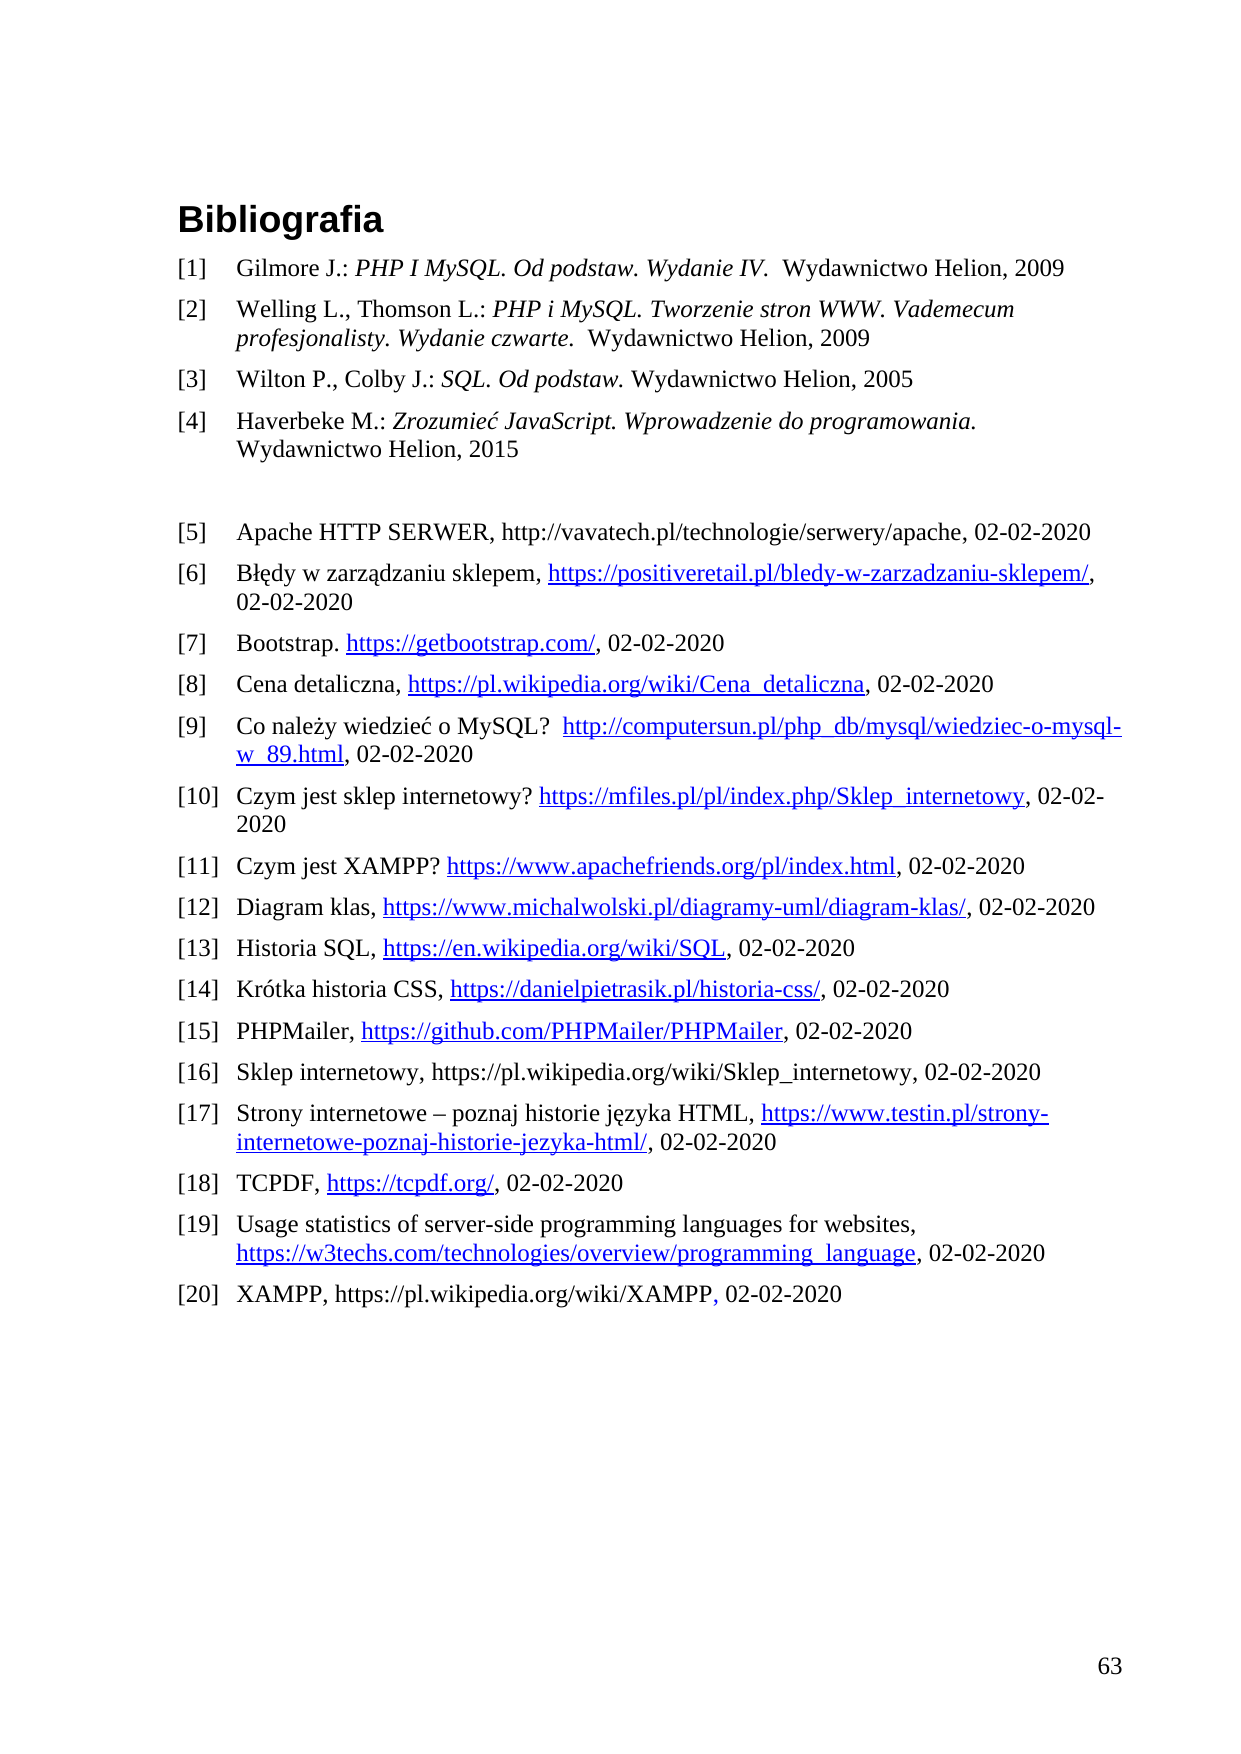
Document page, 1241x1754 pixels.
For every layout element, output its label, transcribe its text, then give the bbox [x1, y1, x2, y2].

text [4] Haverbeke M.: Zrozumieć JavaScript. Wprowadzenie do programowania. Wydawnictwo Helion, 2015 [177, 406, 1122, 463]
text [10] Czym jest sklep internetowy? https://mfiles.pl/pl/index.php/Sklep_internetowy, 02-02-2020 [177, 781, 1122, 838]
text [14] Krótka historia CSS, https://danielpietrasik.pl/historia-css/, 02-02-2020 [177, 974, 1122, 1003]
text [1] Gilmore J.: PHP I MySQL. Od podstaw. Wydanie IV. Wydawnictwo Helion, 2009 [177, 253, 1122, 282]
text [5] Apache HTTP SERWER, http://vavatech.pl/technologie/serwery/apache, 02-02-2020 [177, 517, 1122, 546]
text [13] Historia SQL, https://en.wikipedia.org/wiki/SQL, 02-02-2020 [177, 933, 1122, 962]
text [15] PHPMailer, https://github.com/PHPMailer/PHPMailer, 02-02-2020 [177, 1016, 1122, 1044]
text [16] Sklep internetowy, https://pl.wikipedia.org/wiki/Sklep_internetowy, 02-02-2020 [177, 1057, 1122, 1086]
text [9] Co należy wiedzieć o MySQL? http://computersun.pl/php_db/mysql/wiedziec-o-mysql-w_89.html, 02-02-2020 [177, 711, 1122, 768]
text [2] Welling L., Thomson L.: PHP i MySQL. Tworzenie stron WWW. Vademecum profesjonalisty. Wydanie czwarte. Wydawnictwo Helion, 2009 [177, 294, 1122, 352]
text [8] Cena detaliczna, https://pl.wikipedia.org/wiki/Cena_detaliczna, 02-02-2020 [177, 669, 1122, 698]
text [6] Błędy w zarządzaniu sklepem, https://positiveretail.pl/bledy-w-zarzadzaniu-sklepem/, 02-02-2020 [177, 558, 1122, 616]
text [12] Diagram klas, https://www.michalwolski.pl/diagramy-uml/diagram-klas/, 02-02-2020 [177, 892, 1122, 921]
text [19] Usage statistics of server-side programming languages for websites, https://w3techs.com/technologies/overview/programming_language, 02-02-2020 [177, 1209, 1122, 1267]
text [18] TCPDF, https://tcpdf.org/, 02-02-2020 [177, 1168, 1122, 1197]
text [7] Bootstrap. https://getbootstrap.com/, 02-02-2020 [177, 628, 1122, 657]
text [11] Czym jest XAMPP? https://www.apachefriends.org/pl/index.html, 02-02-2020 [177, 851, 1122, 879]
subtitle Bibliografia [177, 198, 1122, 241]
text [20] XAMPP, https://pl.wikipedia.org/wiki/XAMPP, 02-02-2020 [177, 1279, 1122, 1308]
text [3] Wilton P., Colby J.: SQL. Od podstaw. Wydawnictwo Helion, 2005 [177, 364, 1122, 393]
text [17] Strony internetowe – poznaj historie języka HTML, https://www.testin.pl/strony-internetowe-poznaj-historie-jezyka-html/, 02-02-2020 [177, 1098, 1122, 1156]
